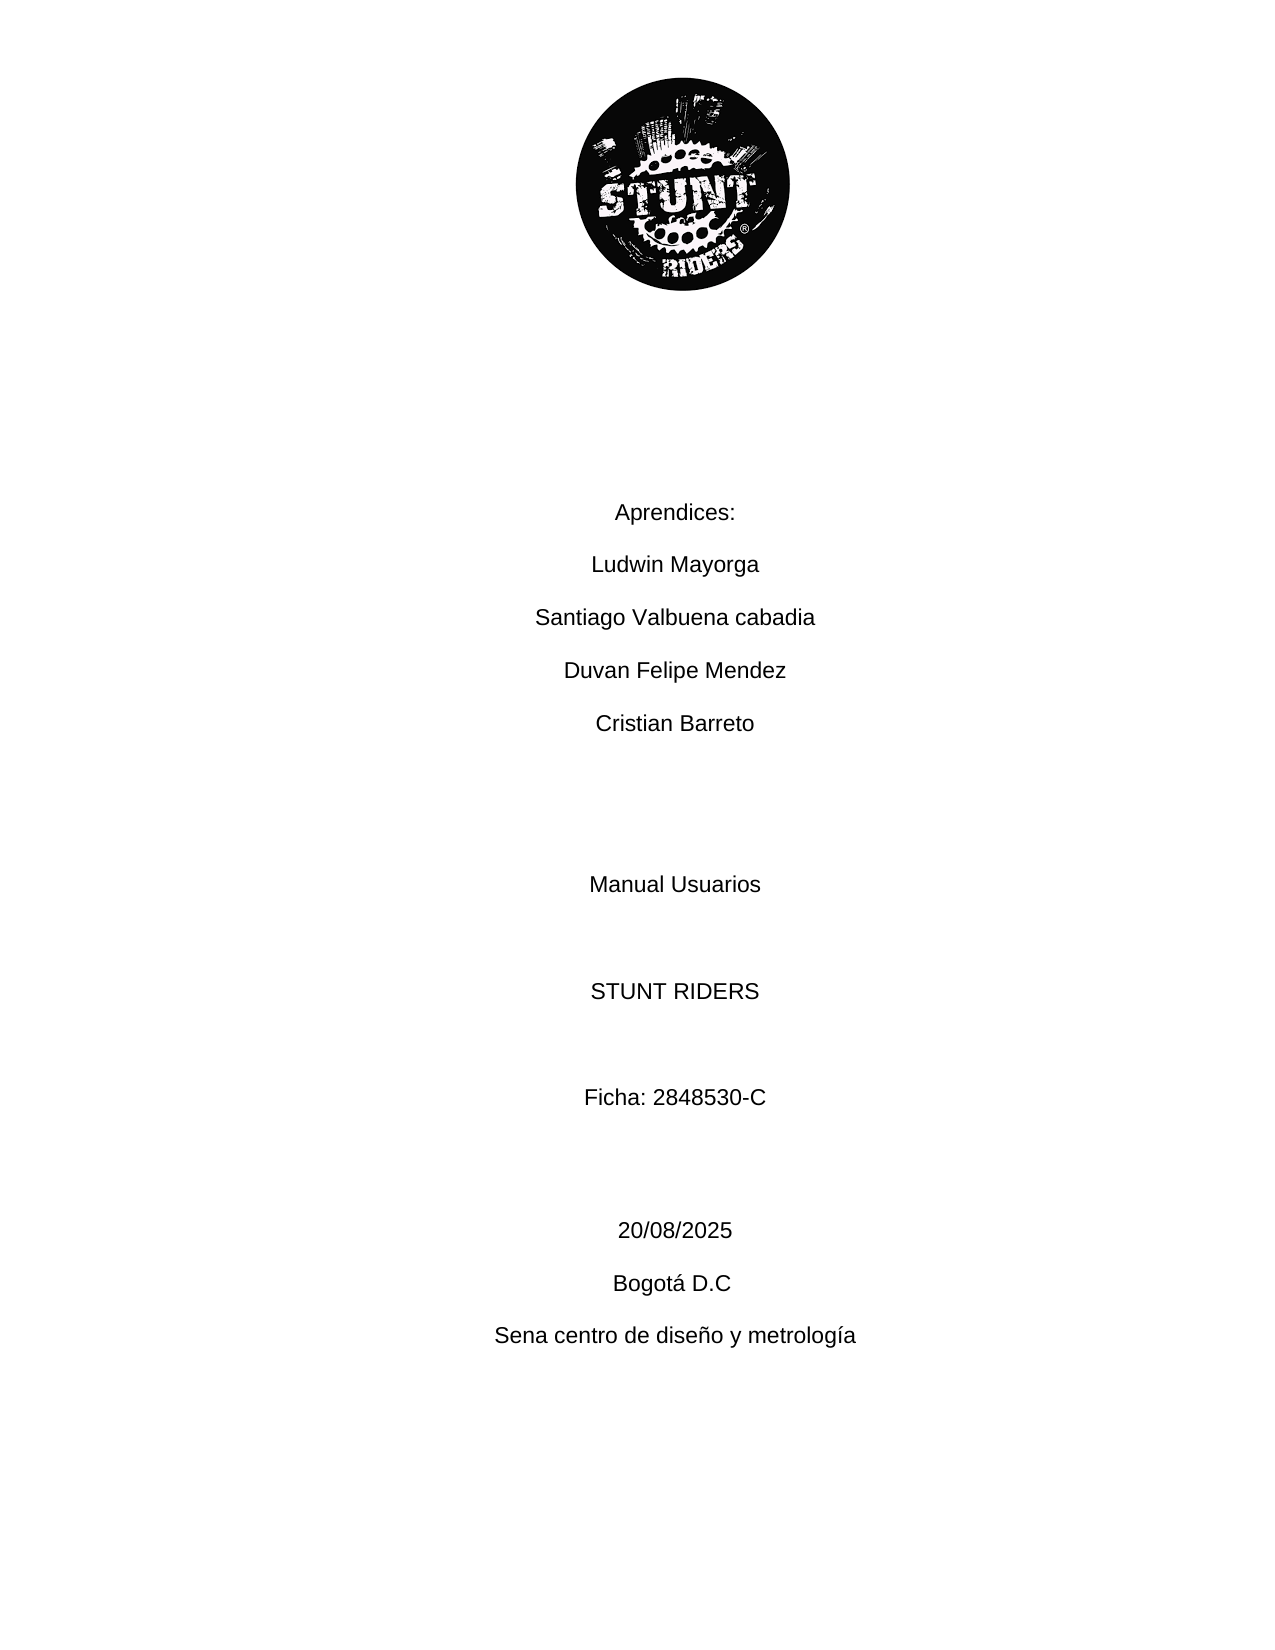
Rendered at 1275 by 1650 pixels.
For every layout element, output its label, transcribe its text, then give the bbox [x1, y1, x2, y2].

text Aprendices: [75, 499, 1200, 525]
text Manual Usuarios [75, 871, 1200, 897]
text Ludwin Mayorga [75, 551, 1200, 578]
text Sena centro de diseño y metrología [75, 1322, 1200, 1349]
text Bogotá D.C [75, 1269, 1200, 1296]
picture [569, 75, 792, 293]
text Ficha: 2848530-C [75, 1084, 1200, 1110]
text STUNT RIDERS [75, 978, 1200, 1004]
text Santiago Valbuena cabadia [75, 604, 1200, 631]
text 20/08/2025 [75, 1217, 1200, 1243]
text Cristian Barreto [75, 709, 1200, 736]
text Duvan Felipe Mendez [75, 657, 1200, 683]
